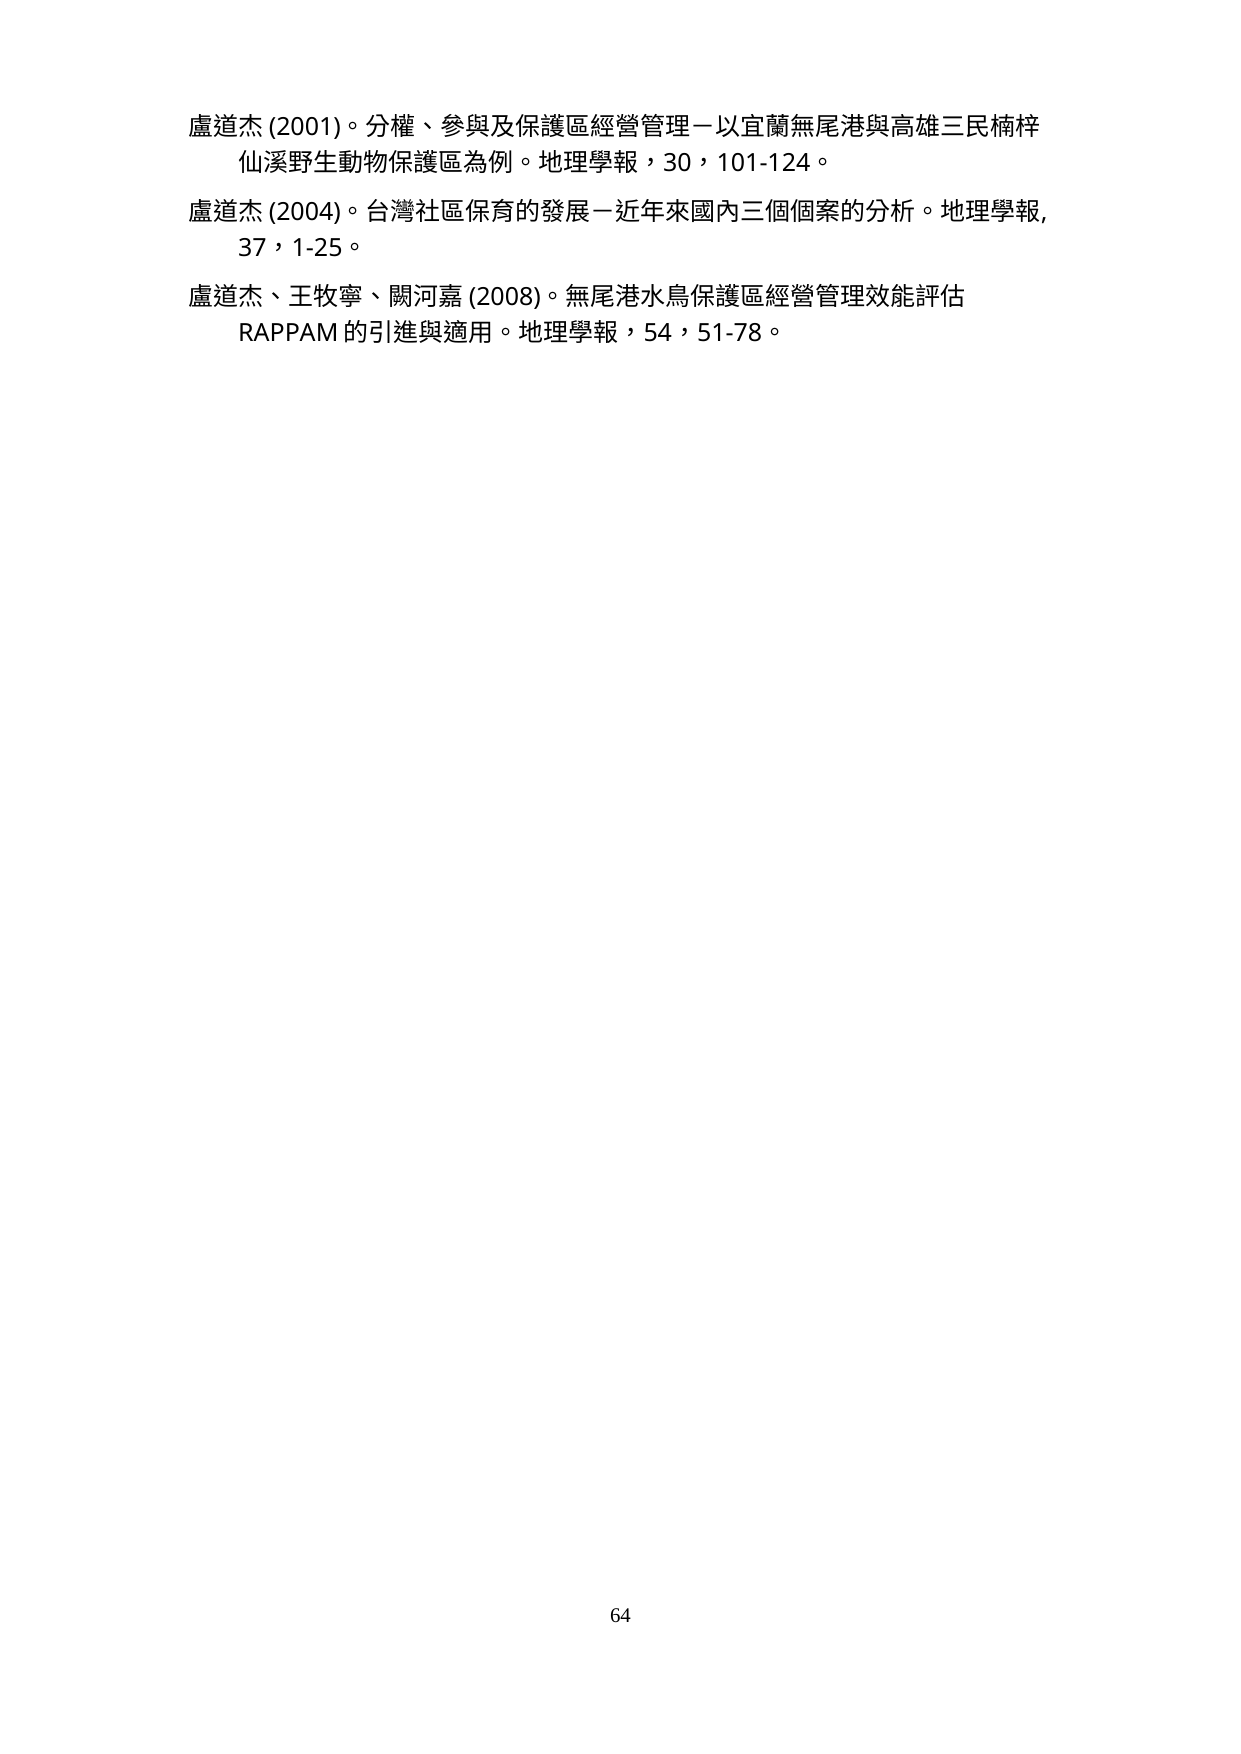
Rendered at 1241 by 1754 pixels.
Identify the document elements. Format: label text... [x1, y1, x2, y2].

text 盧道杰 (2001)。分權、參與及保護區經營管理－以宜蘭無尾港與高雄三民楠梓仙溪野生動物保護區為例。地理學報，30，101-124。 [188, 106, 1052, 179]
text 盧道杰 (2004)。台灣社區保育的發展－近年來國內三個個案的分析。地理學報, 37，1-25。 [188, 191, 1052, 264]
text 盧道杰、王牧寧、闕河嘉 (2008)。無尾港水鳥保護區經營管理效能評估RAPPAM的引進與適用。地理學報，54，51-78。 [188, 276, 1052, 349]
